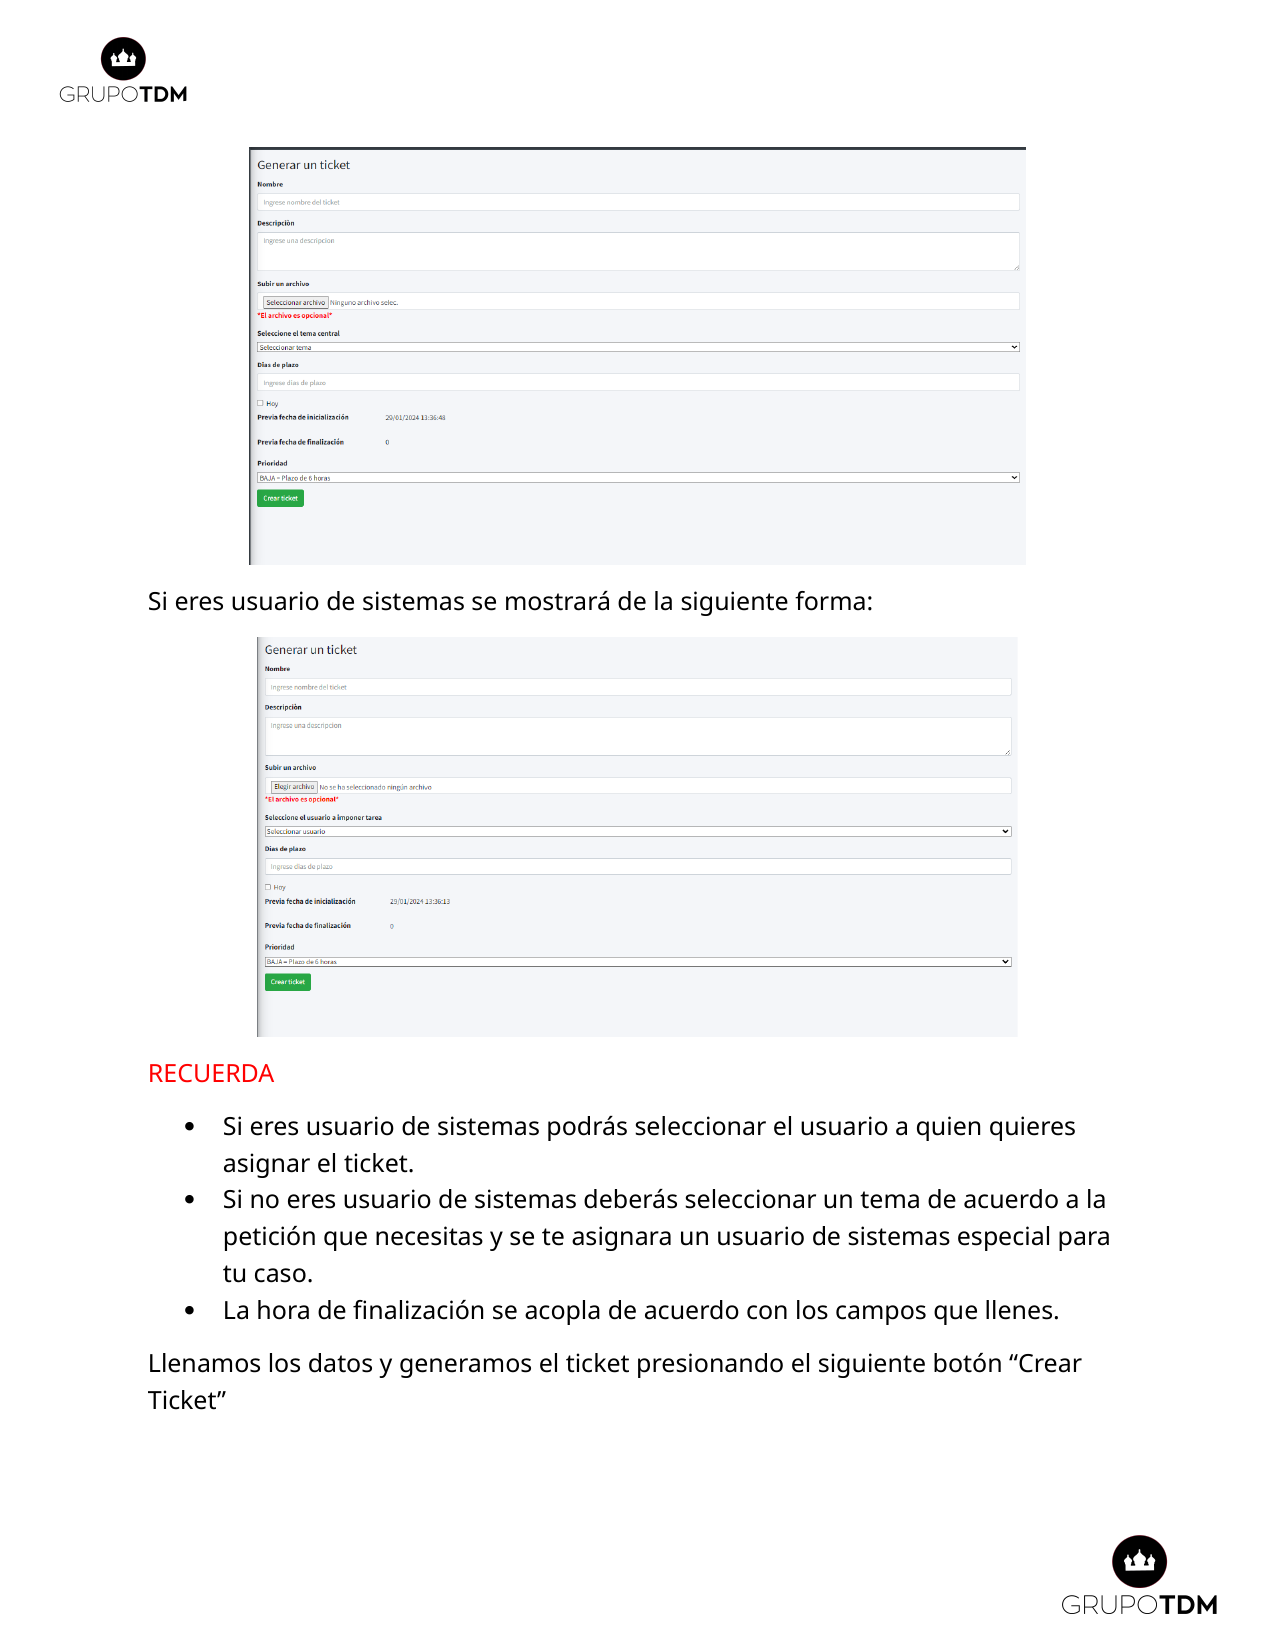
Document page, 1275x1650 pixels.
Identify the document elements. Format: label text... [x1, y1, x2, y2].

list Si eres usuario de sistemas podrás seleccionar el usuario a quien quieres asignar el ticket. [185, 1109, 1127, 1179]
text Si eres usuario de sistemas se mostrará de la siguiente forma: [148, 584, 1127, 618]
text Llenamos los datos y generamos el ticket presionando el siguiente botón “Crear Ticket” [148, 1346, 1127, 1417]
list Si no eres usuario de sistemas deberás seleccionar un tema de acuerdo a la petición que necesitas y se te asignara un usuario de sistemas especial para tu caso. [185, 1182, 1127, 1290]
list La hora de finalización se acopla de acuerdo con los campos que llenes. [185, 1292, 1127, 1327]
picture [249, 147, 1026, 565]
picture [51, 29, 196, 108]
picture [257, 637, 1018, 1037]
picture [1054, 1527, 1227, 1622]
text RECUERDA [148, 1055, 1127, 1089]
